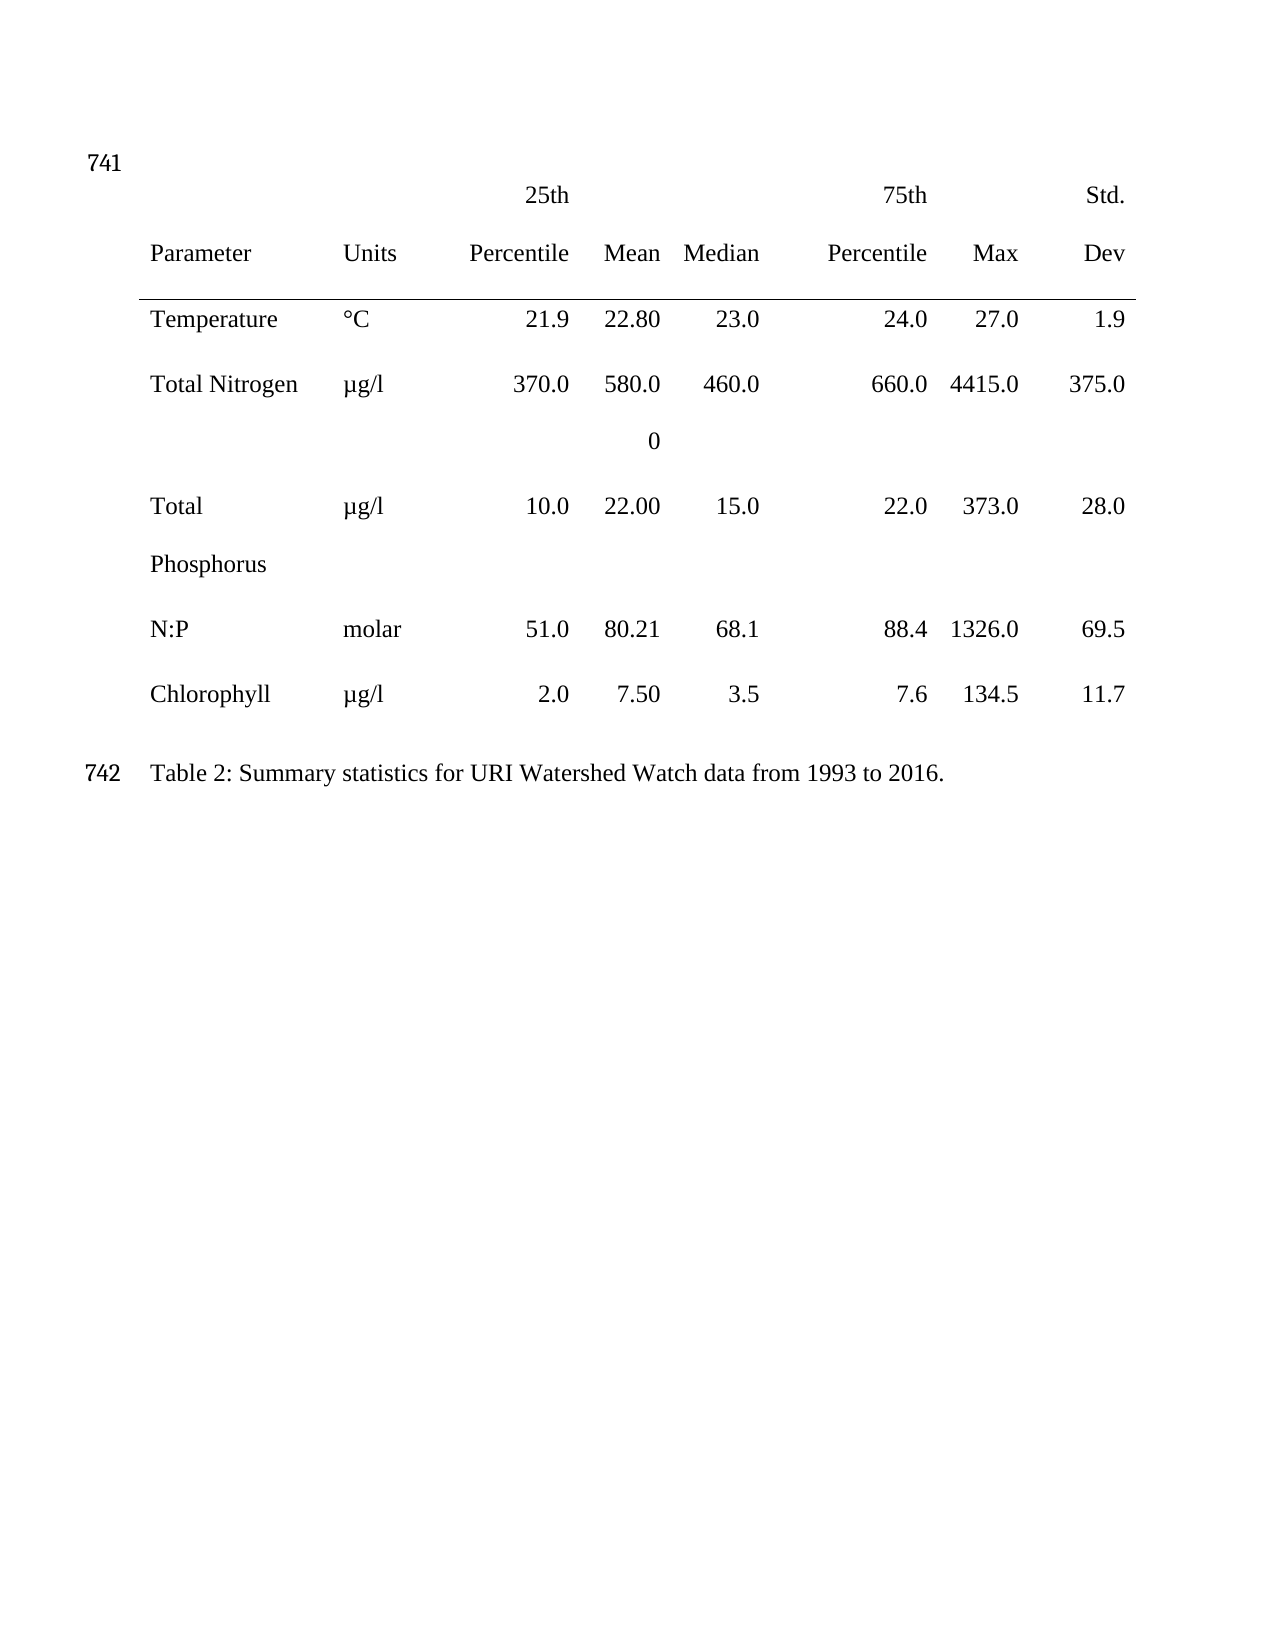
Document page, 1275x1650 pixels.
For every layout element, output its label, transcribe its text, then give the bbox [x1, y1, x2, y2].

table_cell 24.0 [771, 300, 938, 365]
table_cell 51.0 [413, 610, 580, 675]
table_cell 7.6 [771, 675, 938, 740]
table_cell µg/l [332, 488, 412, 610]
table_cell 7.50 [580, 675, 671, 740]
table_cell °C [332, 300, 412, 365]
table_cell 660.0 [771, 365, 938, 488]
table_cell 80.21 [580, 610, 671, 675]
table_cell 21.9 [413, 300, 580, 365]
text Table 2: Summary statistics for URI Watershed Watch data from 1993 to 2016. [150, 758, 1125, 787]
table_cell 134.5 [938, 675, 1029, 740]
table_cell 375.0 [1030, 365, 1136, 488]
table_cell 11.7 [1030, 675, 1136, 740]
table_cell 68.1 [671, 610, 771, 675]
table_header Max [938, 176, 1029, 299]
table_cell 3.5 [671, 675, 771, 740]
table_cell Total Nitrogen [139, 365, 332, 488]
table_cell 27.0 [938, 300, 1029, 365]
table_cell 580.00 [580, 365, 671, 488]
table_cell 22.00 [580, 488, 671, 610]
table_cell 370.0 [413, 365, 580, 488]
table_header 25th Percentile [413, 176, 580, 299]
table_cell Temperature [139, 300, 332, 365]
table_cell Chlorophyll [139, 675, 332, 740]
table_cell µg/l [332, 675, 412, 740]
table_cell 4415.0 [938, 365, 1029, 488]
table_cell 22.0 [771, 488, 938, 610]
table_cell µg/l [332, 365, 412, 488]
table_cell Total Phosphorus [139, 488, 332, 610]
table_cell 22.80 [580, 300, 671, 365]
table_cell 2.0 [413, 675, 580, 740]
table_cell 28.0 [1030, 488, 1136, 610]
table_cell N:P [139, 610, 332, 675]
table_header Units [332, 176, 412, 299]
table_header Median [671, 176, 771, 299]
table_cell 23.0 [671, 300, 771, 365]
table_cell 373.0 [938, 488, 1029, 610]
table_header Parameter [139, 176, 332, 299]
table_cell 1326.0 [938, 610, 1029, 675]
table_header Mean [580, 176, 671, 299]
table_cell 88.4 [771, 610, 938, 675]
table_cell 69.5 [1030, 610, 1136, 675]
table_cell 460.0 [671, 365, 771, 488]
table_cell molar [332, 610, 412, 675]
table_cell 1.9 [1030, 300, 1136, 365]
table_cell 10.0 [413, 488, 580, 610]
table_header 75th Percentile [771, 176, 938, 299]
table_cell 15.0 [671, 488, 771, 610]
table_header Std. Dev [1030, 176, 1136, 299]
